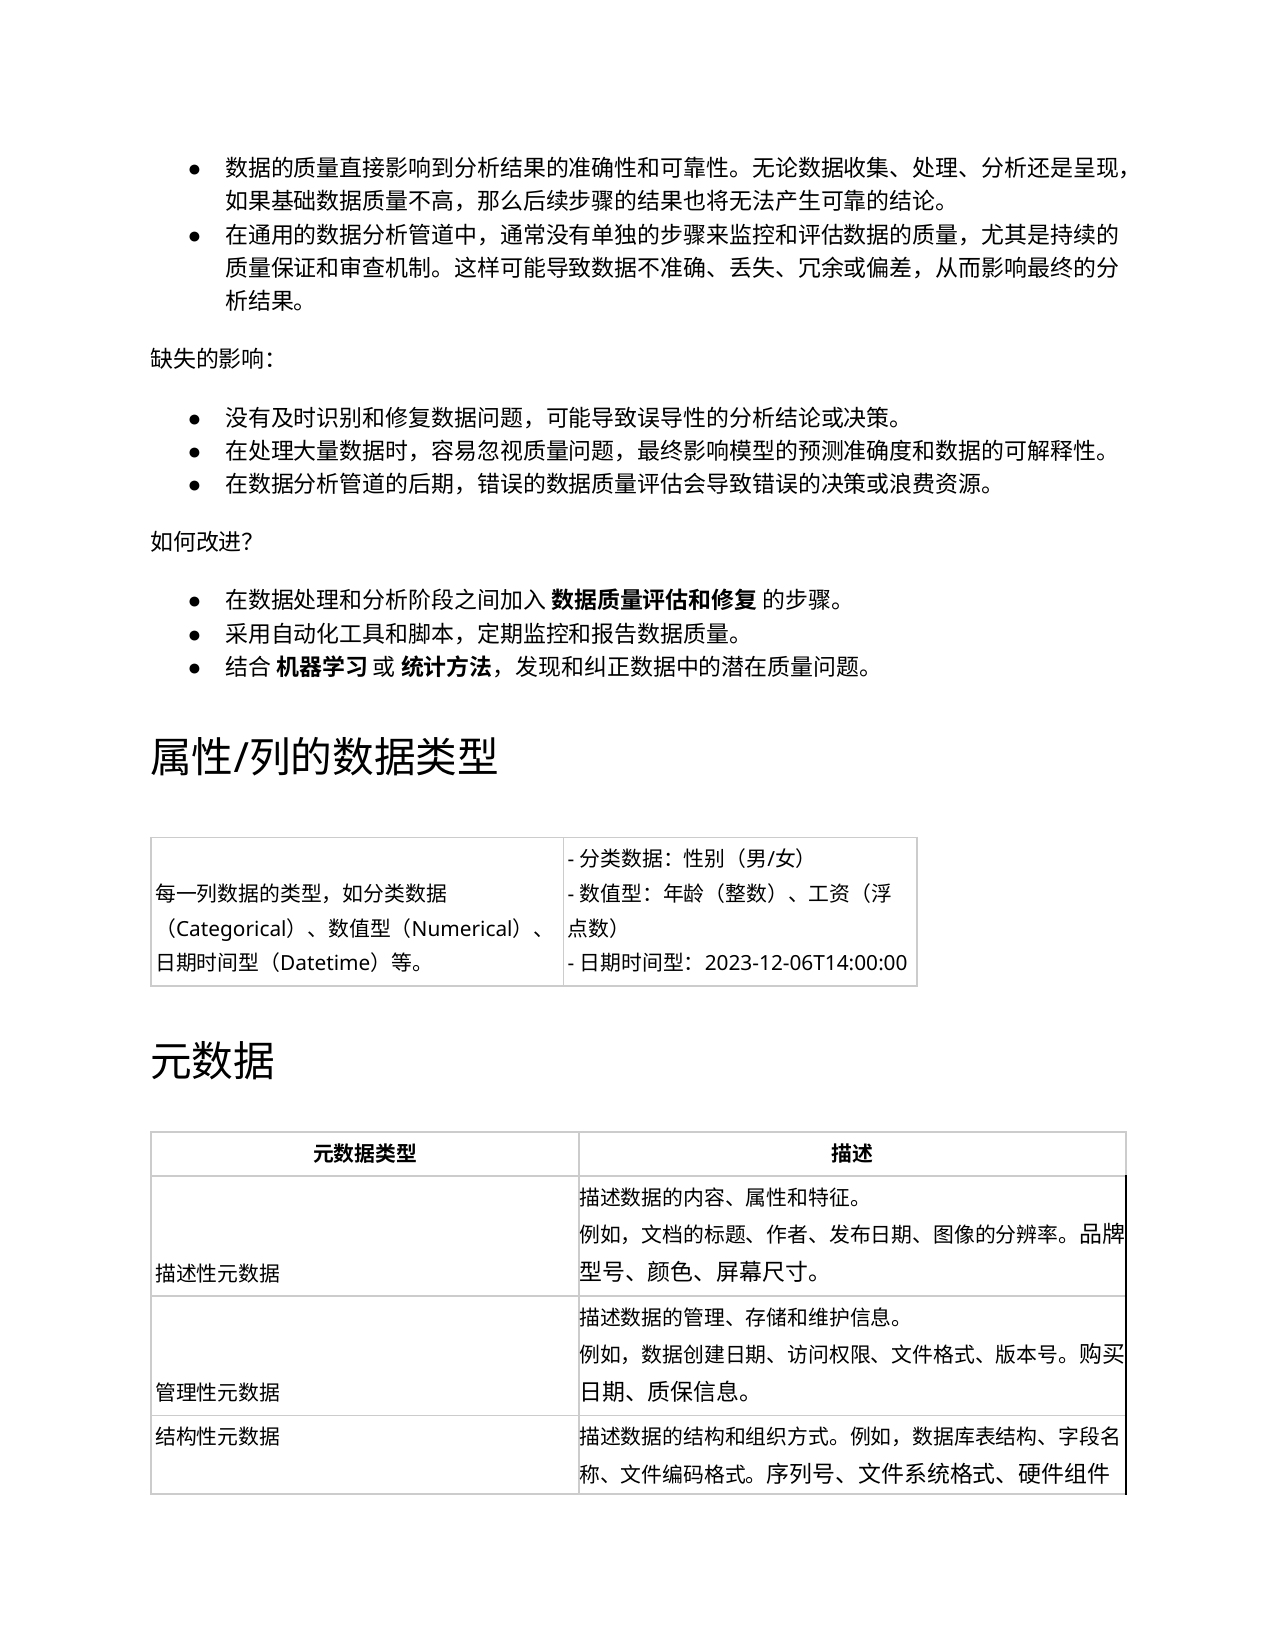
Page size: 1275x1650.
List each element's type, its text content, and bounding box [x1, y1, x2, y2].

list 数据的质量直接影响到分析结果的准确性和可靠性。无论数据收集、处理、分析还是呈现，如果基础数据质量不高，那么后续步骤的结果也将无法产生可靠的结论。 [187, 150, 1125, 216]
table_header 描述 [580, 1133, 1125, 1175]
list 在处理大量数据时，容易忽视质量问题，最终影响模型的预测准确度和数据的可解释性。 [187, 433, 1125, 466]
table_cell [580, 1416, 1125, 1493]
list 采用自动化工具和脚本，定期监控和报告数据质量。 [187, 616, 1125, 649]
subtitle 元数据 [150, 1028, 1125, 1088]
table_cell 描述数据的内容、属性和特征。 例如，文档的标题、作者、发布日期、图像的分辨率。品牌型号、颜色、屏幕尺寸。 [580, 1177, 1125, 1295]
table_header 元数据类型 [152, 1133, 578, 1175]
table_cell 结构性元数据 [152, 1416, 578, 1493]
list 在数据分析管道的后期，错误的数据质量评估会导致错误的决策或浪费资源。 [187, 466, 1125, 499]
list 结合 机器学习 或 统计方法，发现和纠正数据中的潜在质量问题。 [187, 649, 1125, 682]
table_header - 分类数据：性别（男/女） - 数值型：年龄（整数）、工资（浮点数） - 日期时间型：2023-12-06T14:00:00 [564, 838, 916, 985]
table_cell 描述性元数据 [152, 1177, 578, 1295]
list 在通用的数据分析管道中，通常没有单独的步骤来监控和评估数据的质量，尤其是持续的质量保证和审查机制。这样可能导致数据不准确、丢失、冗余或偏差，从而影响最终的分析结果。 [187, 216, 1125, 316]
table_cell 描述数据的管理、存储和维护信息。 例如，数据创建日期、访问权限、文件格式、版本号。购买日期、质保信息。 [580, 1297, 1125, 1415]
table_cell 管理性元数据 [152, 1297, 578, 1415]
subtitle 属性/列的数据类型 [150, 724, 1125, 784]
text 缺失的影响： [150, 341, 1125, 374]
text 如何改进？ [150, 524, 1125, 557]
list 没有及时识别和修复数据问题，可能导致误导性的分析结论或决策。 [187, 399, 1125, 433]
list 在数据处理和分析阶段之间加入 数据质量评估和修复 的步骤。 [187, 582, 1125, 616]
table_header 每一列数据的类型，如分类数据（Categorical）、数值型（Numerical）、 日期时间型（Datetime）等。 [152, 838, 563, 985]
